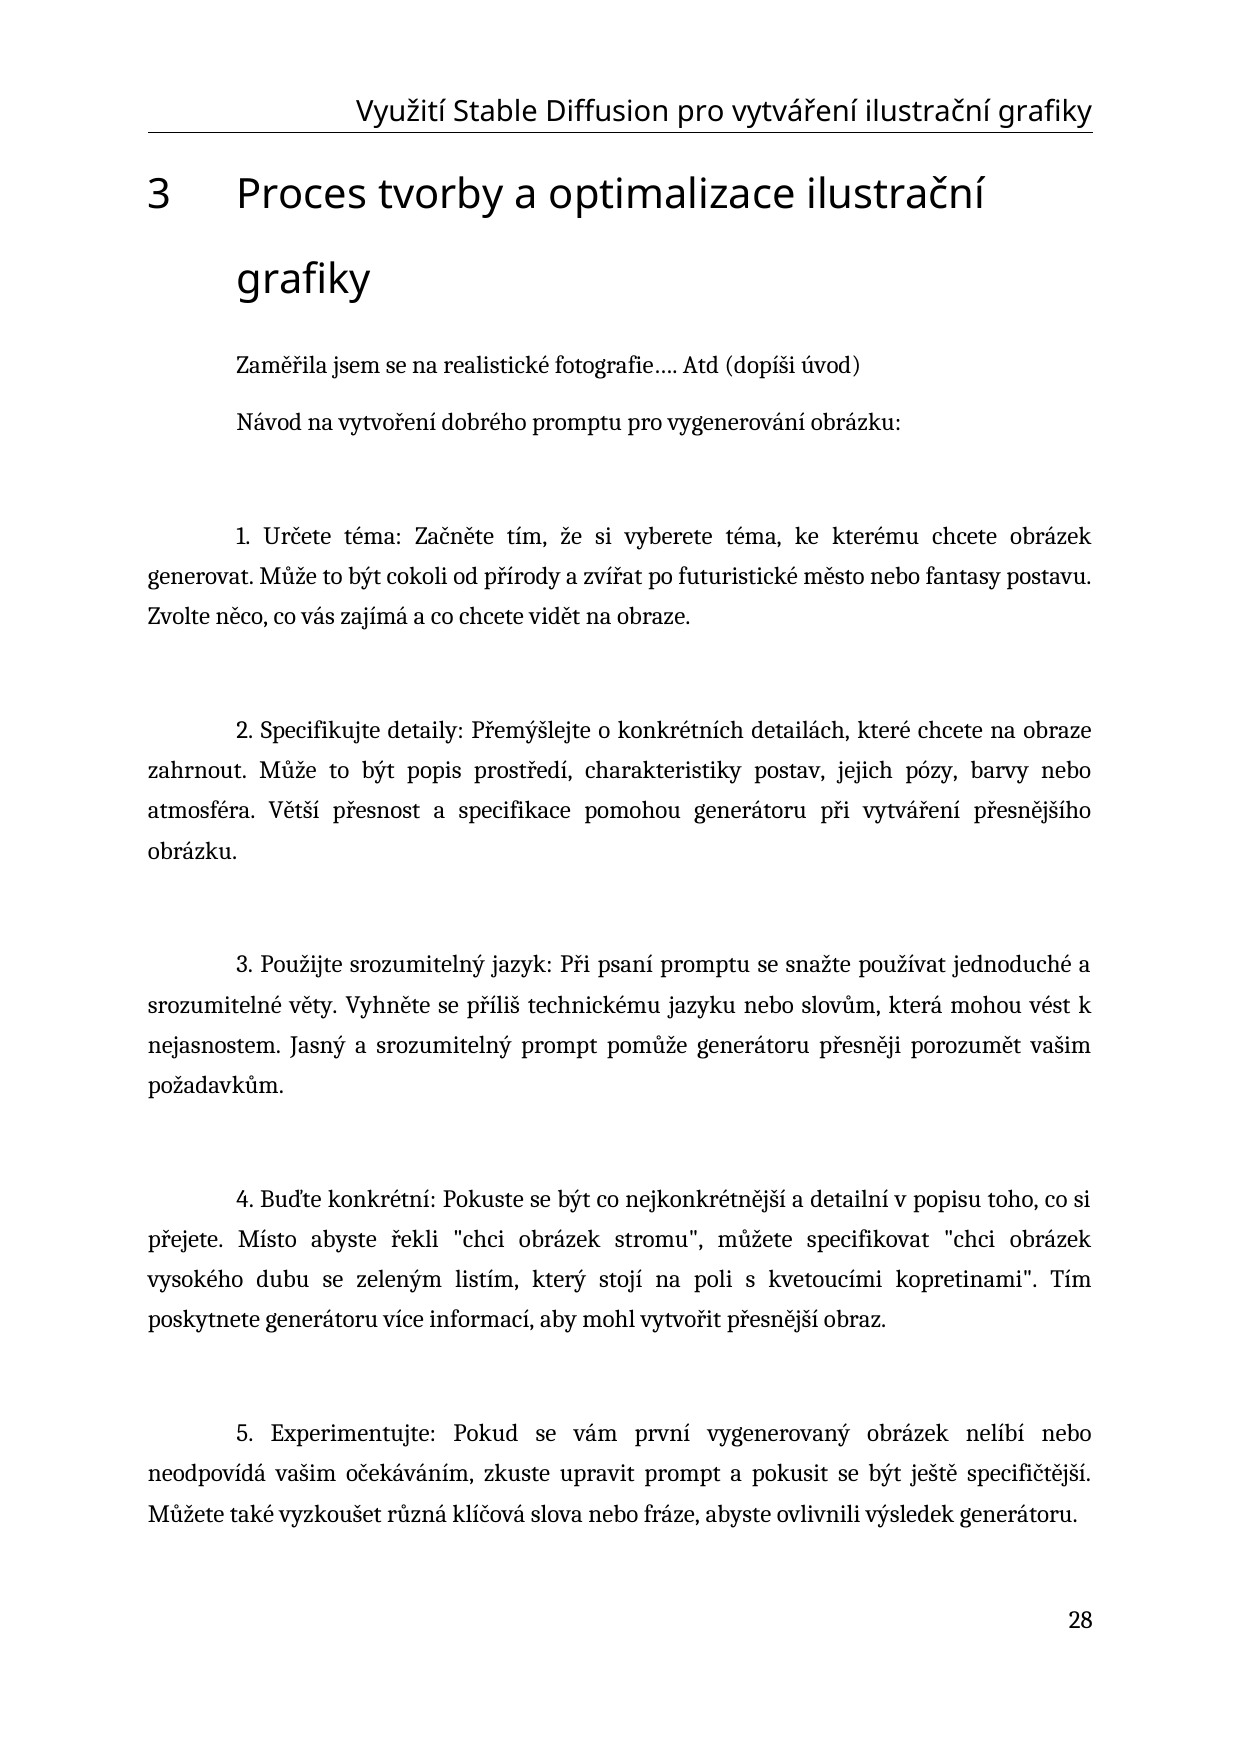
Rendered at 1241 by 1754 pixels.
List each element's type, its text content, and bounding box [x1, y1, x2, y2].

text Zaměřila jsem se na realistické fotografie…. Atd (dopíši úvod) [148, 351, 1093, 380]
subtitle Proces tvorby a optimalizace ilustrační grafiky [148, 164, 1093, 306]
text 4. Buďte konkrétní: Pokuste se být co nejkonkrétnější a detailní v popisu toho, co si přejete. Místo abyste řekli "chci obrázek stromu", můžete specifikovat "chci obrázek vysokého dubu se zeleným listím, který stojí na poli s kvetoucími kopretinami". Tím poskytnete generátoru více informací, aby mohl vytvořit přesnější obraz. [148, 1185, 1093, 1334]
text 3. Použijte srozumitelný jazyk: Při psaní promptu se snažte používat jednoduché a srozumitelné věty. Vyhněte se příliš technickému jazyku nebo slovům, která mohou vést k nejasnostem. Jasný a srozumitelný prompt pomůže generátoru přesněji porozumět vašim požadavkům. [148, 950, 1093, 1100]
text 2. Specifikujte detaily: Přemýšlejte o konkrétních detailách, které chcete na obraze zahrnout. Může to být popis prostředí, charakteristiky postav, jejich pózy, barvy nebo atmosféra. Větší přesnost a specifikace pomohou generátoru při vytváření přesnějšího obrázku. [148, 716, 1093, 865]
text 5. Experimentujte: Pokud se vám první vygenerovaný obrázek nelíbí nebo neodpovídá vašim očekáváním, zkuste upravit prompt a pokusit se být ještě specifičtější. Můžete také vyzkoušet různá klíčová slova nebo fráze, abyste ovlivnili výsledek generátoru. [148, 1419, 1093, 1528]
text 1. Určete téma: Začněte tím, že si vyberete téma, ke kterému chcete obrázek generovat. Může to být cokoli od přírody a zvířat po futuristické město nebo fantasy postavu. Zvolte něco, co vás zajímá a co chcete vidět na obraze. [148, 522, 1093, 631]
text Návod na vytvoření dobrého promptu pro vygenerování obrázku: [148, 408, 1093, 437]
